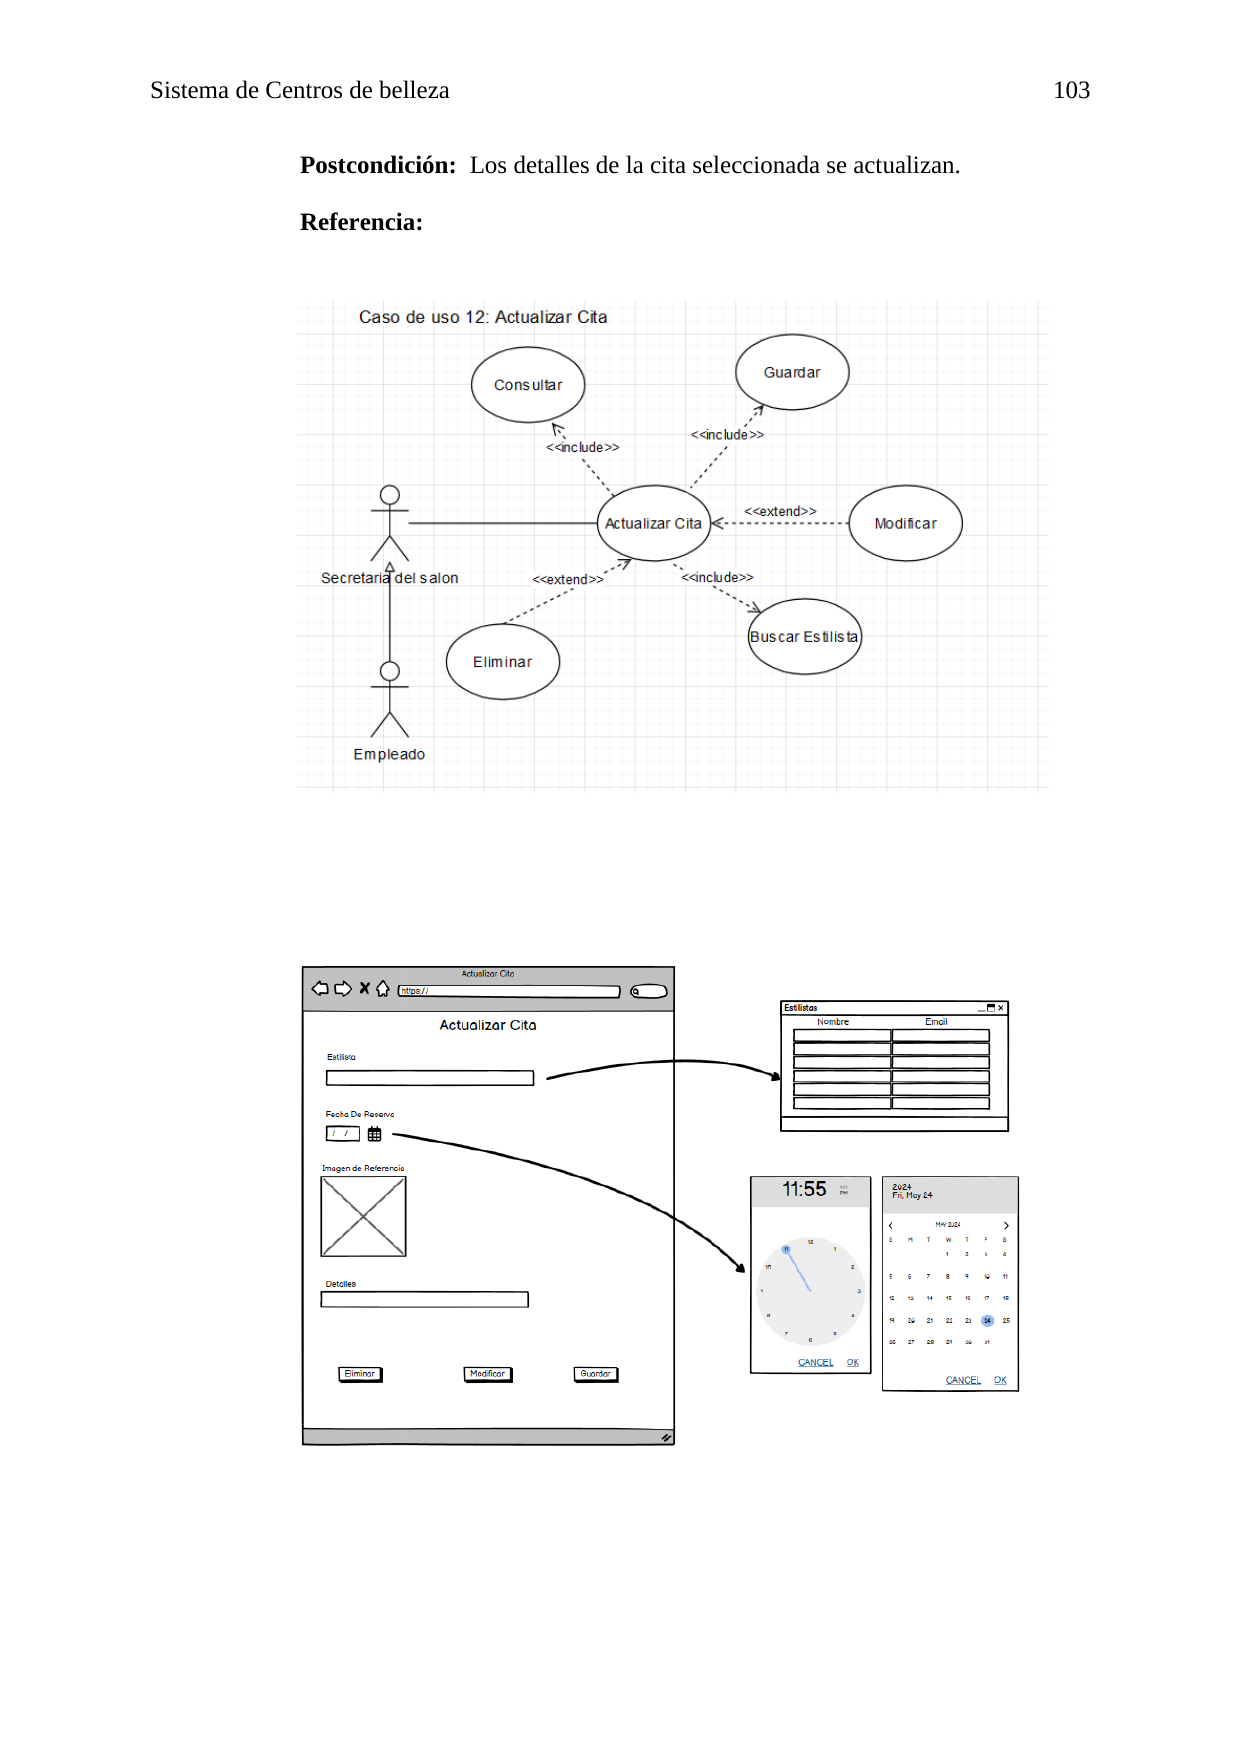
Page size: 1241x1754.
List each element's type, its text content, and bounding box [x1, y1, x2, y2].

list Postcondición: Los detalles de la cita seleccionada se actualizan. [300, 150, 1090, 179]
list Referencia: [300, 207, 1090, 236]
picture [296, 301, 1049, 793]
picture [265, 942, 1080, 1490]
